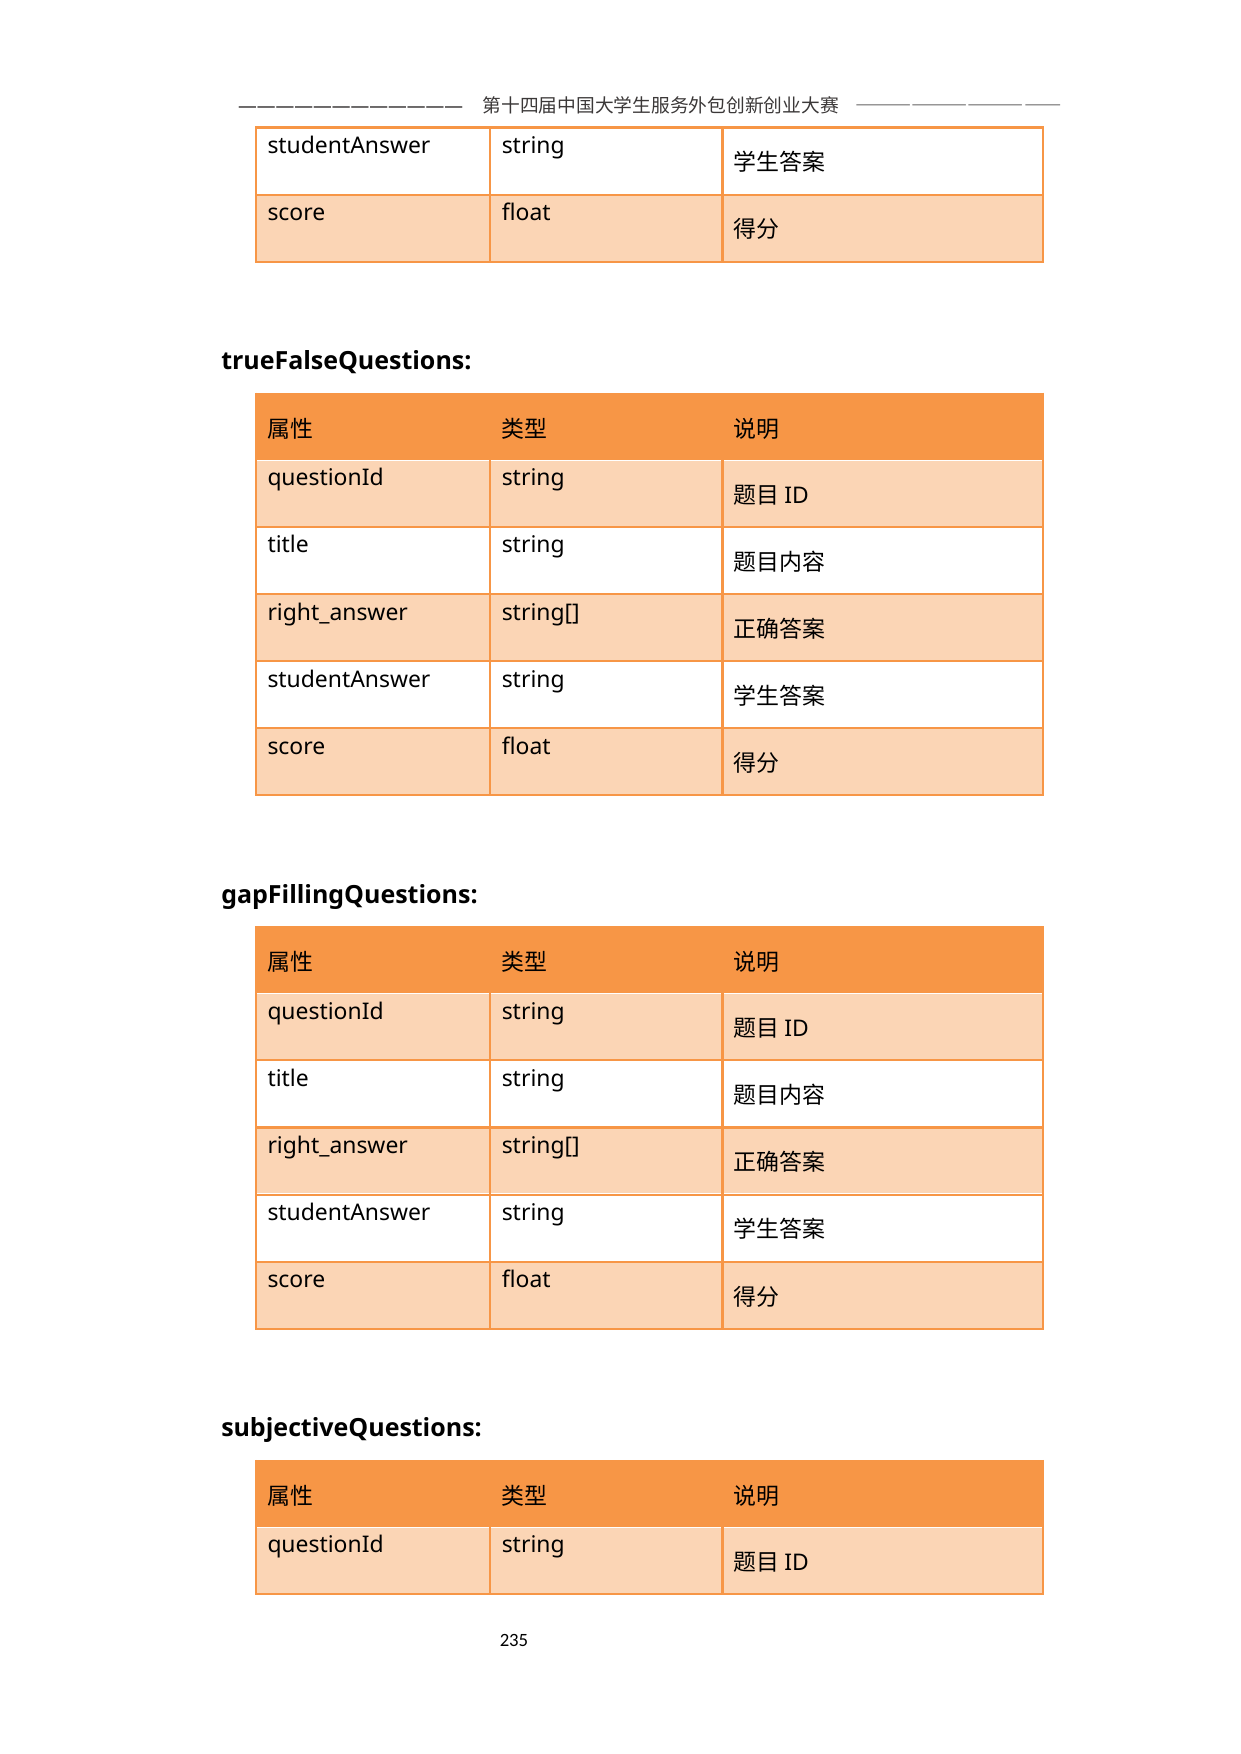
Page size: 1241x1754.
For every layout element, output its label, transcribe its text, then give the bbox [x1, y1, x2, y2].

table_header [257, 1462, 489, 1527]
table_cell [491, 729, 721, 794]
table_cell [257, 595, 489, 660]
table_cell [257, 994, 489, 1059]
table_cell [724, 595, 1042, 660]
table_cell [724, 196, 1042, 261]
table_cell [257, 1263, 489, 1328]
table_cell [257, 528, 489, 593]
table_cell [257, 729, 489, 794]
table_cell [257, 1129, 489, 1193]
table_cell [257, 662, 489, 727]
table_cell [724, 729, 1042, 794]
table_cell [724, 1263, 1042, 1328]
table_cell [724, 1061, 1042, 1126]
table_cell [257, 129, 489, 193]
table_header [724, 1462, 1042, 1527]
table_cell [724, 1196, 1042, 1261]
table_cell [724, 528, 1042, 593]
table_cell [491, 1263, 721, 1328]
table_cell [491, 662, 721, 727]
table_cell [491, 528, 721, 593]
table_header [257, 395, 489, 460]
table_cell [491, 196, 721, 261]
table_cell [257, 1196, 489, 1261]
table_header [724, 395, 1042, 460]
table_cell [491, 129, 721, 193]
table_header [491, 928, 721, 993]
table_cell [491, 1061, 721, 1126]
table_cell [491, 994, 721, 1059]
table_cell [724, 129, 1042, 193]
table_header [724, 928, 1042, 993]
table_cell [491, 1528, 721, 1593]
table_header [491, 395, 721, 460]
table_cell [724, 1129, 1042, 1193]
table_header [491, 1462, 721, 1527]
text subjectiveQuestions: [221, 1395, 1122, 1460]
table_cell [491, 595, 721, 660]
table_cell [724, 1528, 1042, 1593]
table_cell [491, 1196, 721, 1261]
text gapFillingQuestions: [221, 861, 1122, 926]
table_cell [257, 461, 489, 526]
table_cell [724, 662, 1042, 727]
text trueFalseQuestions: [221, 328, 1122, 393]
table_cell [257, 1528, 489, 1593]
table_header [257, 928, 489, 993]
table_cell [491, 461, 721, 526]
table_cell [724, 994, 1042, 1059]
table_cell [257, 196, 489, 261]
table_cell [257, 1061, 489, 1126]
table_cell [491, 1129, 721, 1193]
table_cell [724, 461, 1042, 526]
